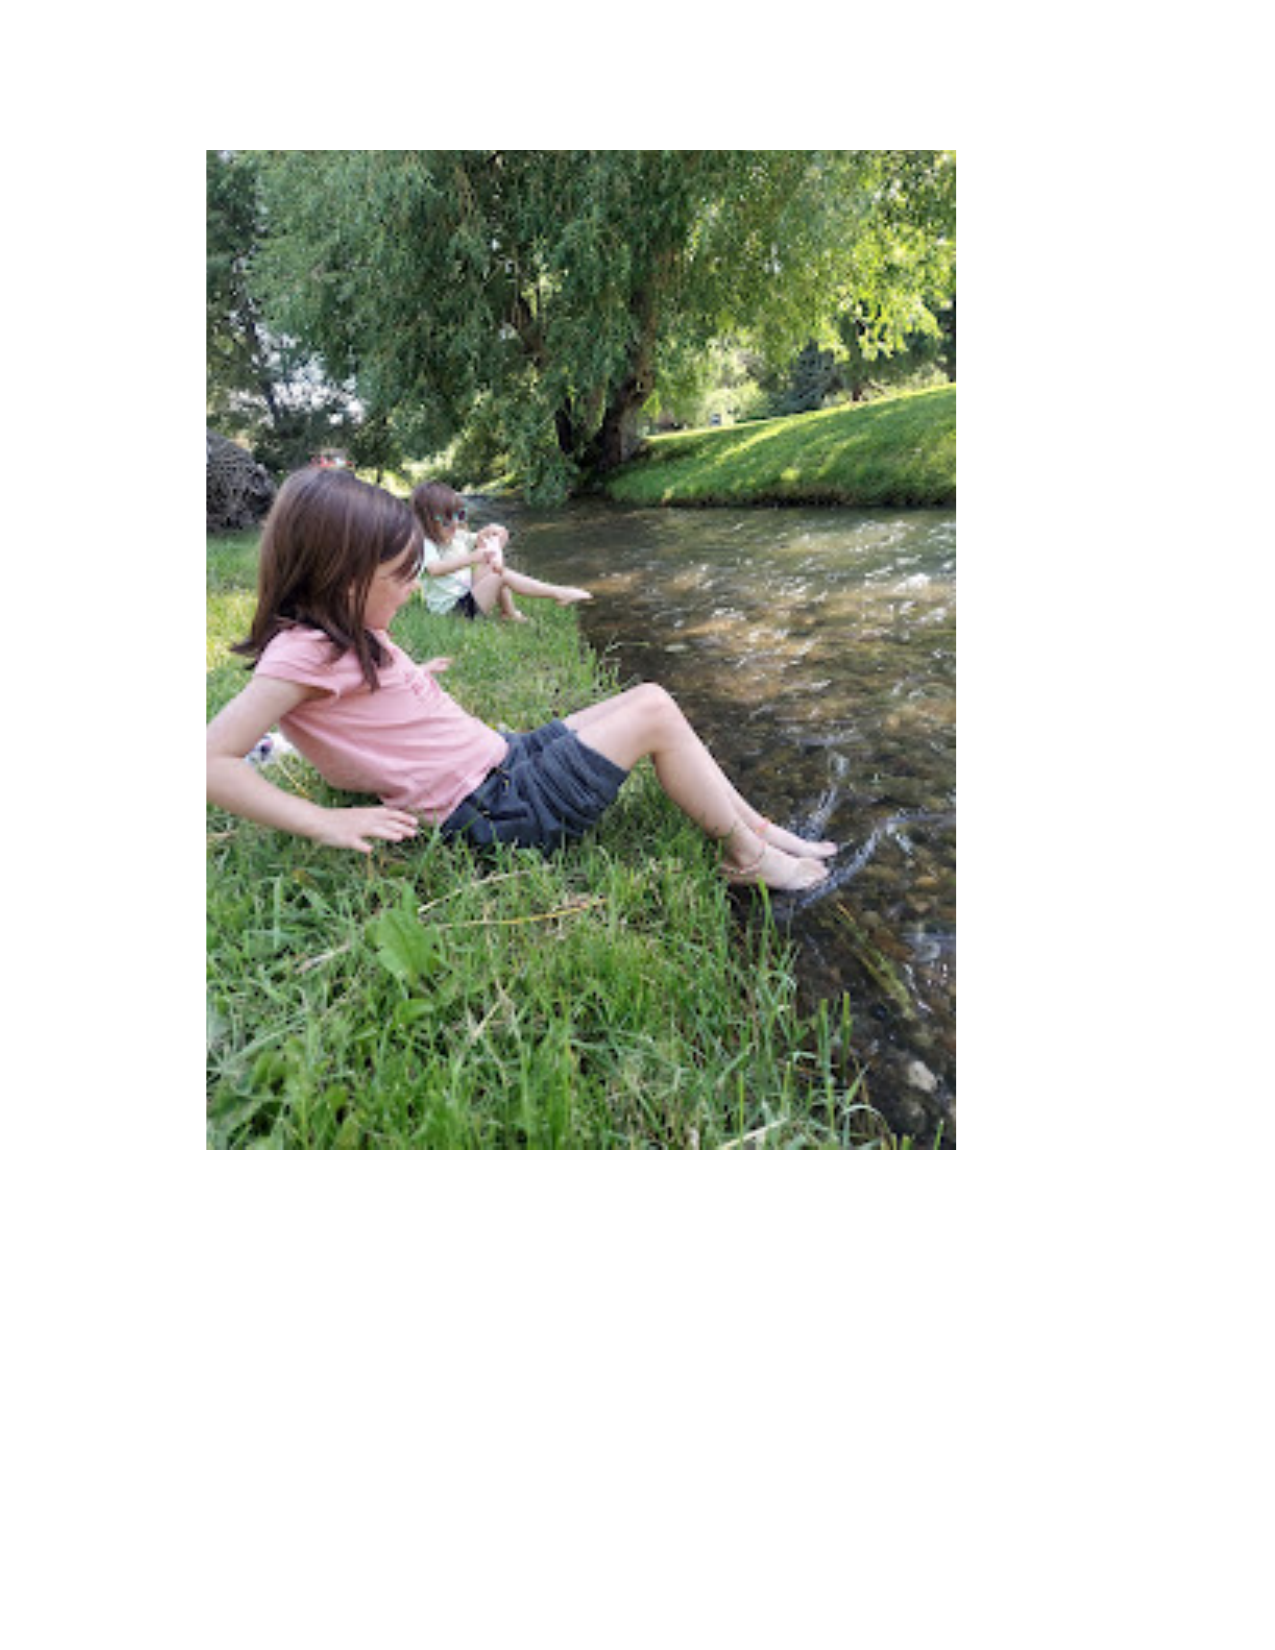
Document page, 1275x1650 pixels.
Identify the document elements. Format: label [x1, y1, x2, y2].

picture [206, 150, 957, 1150]
